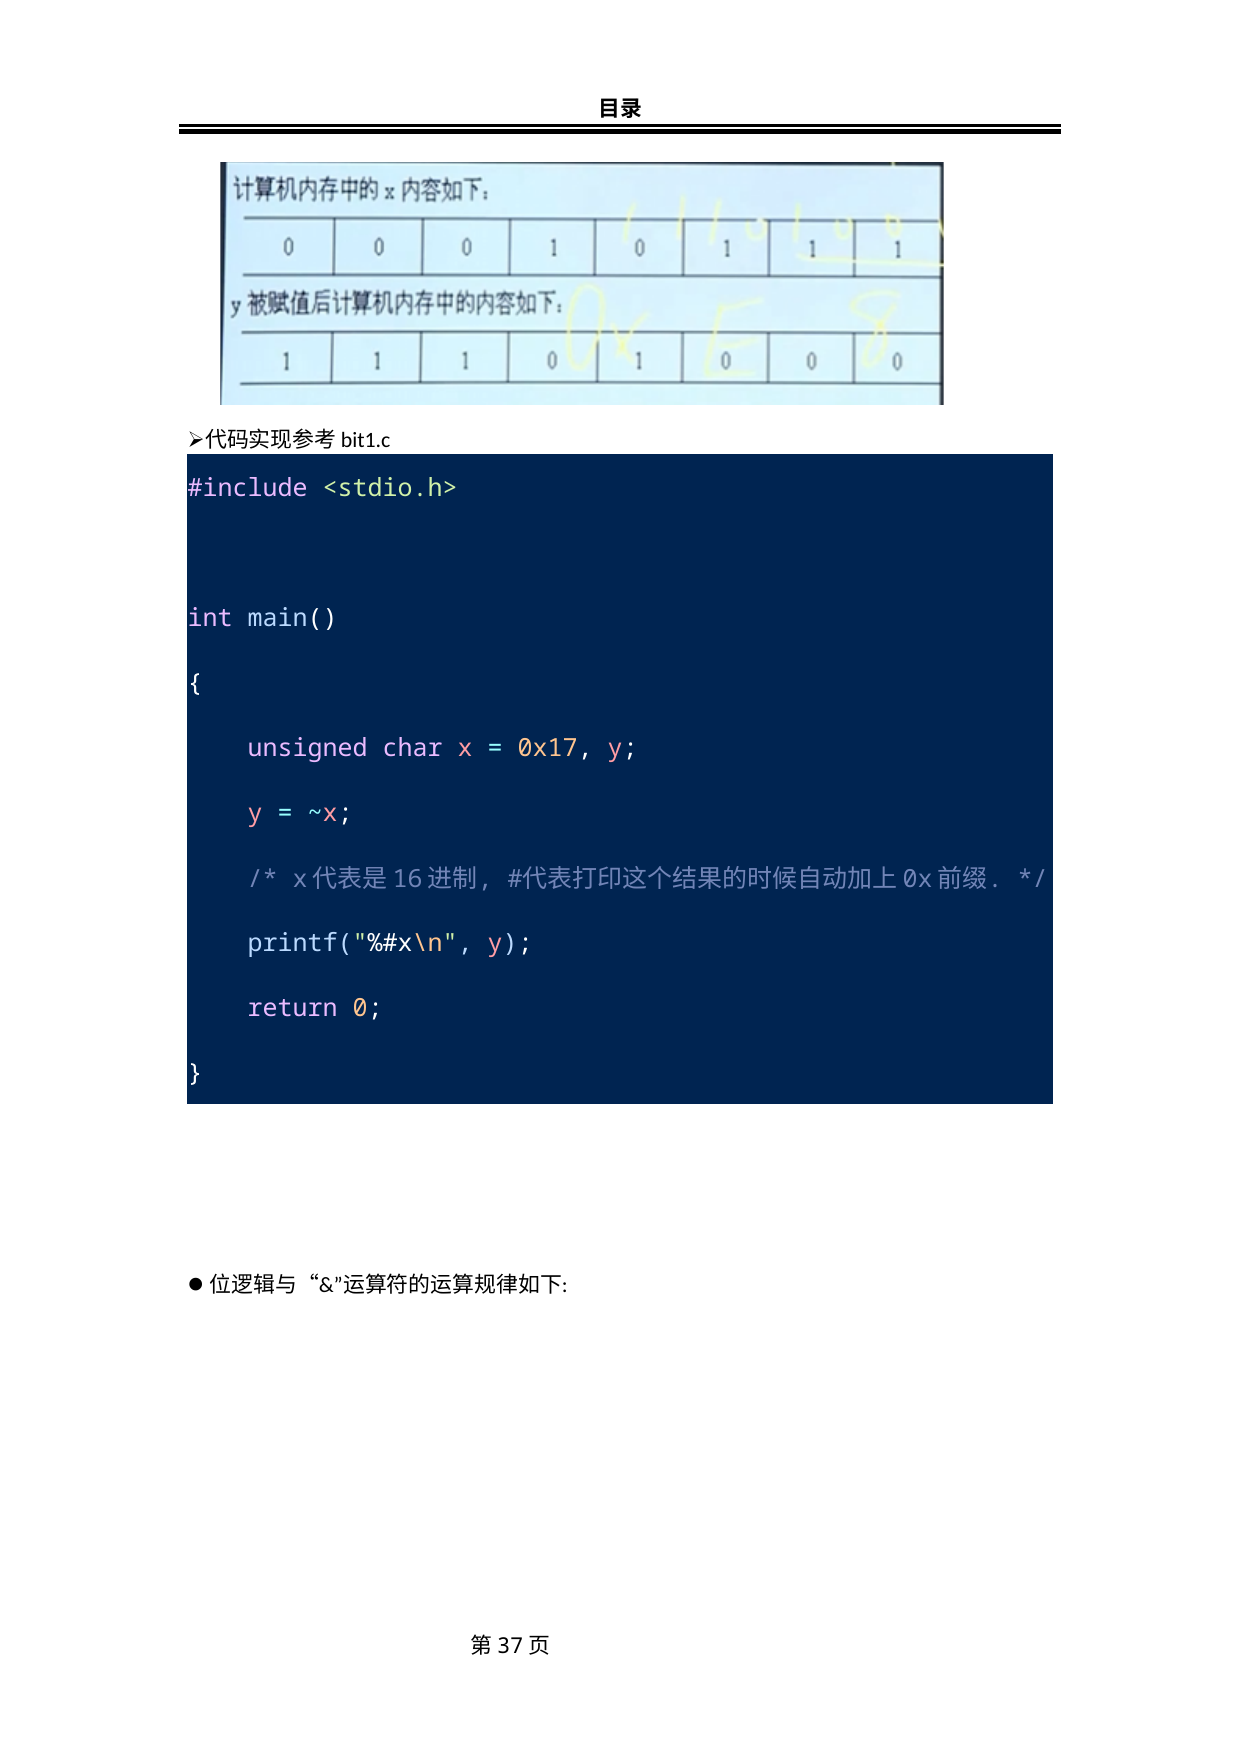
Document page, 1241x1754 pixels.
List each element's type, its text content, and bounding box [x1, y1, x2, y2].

list 位逻辑与“&”运算符的运算规律如下: [187, 1267, 1053, 1299]
text #include <stdio.h> [187, 454, 1053, 519]
text return 0; [187, 974, 1053, 1039]
picture [220, 162, 944, 405]
list 代码实现参考bit1.c [187, 422, 1053, 454]
text unsigned char x = 0x17, y; [187, 714, 1053, 779]
text } [187, 1039, 1053, 1104]
text y = ~x; [187, 779, 1053, 844]
text printf("%#x\n", y); [187, 909, 1053, 974]
text /* x代表是16进制, #代表打印这个结果的时候自动加上0x前缀. */ [187, 844, 1053, 909]
text int main() [187, 584, 1053, 649]
text { [187, 649, 1053, 714]
